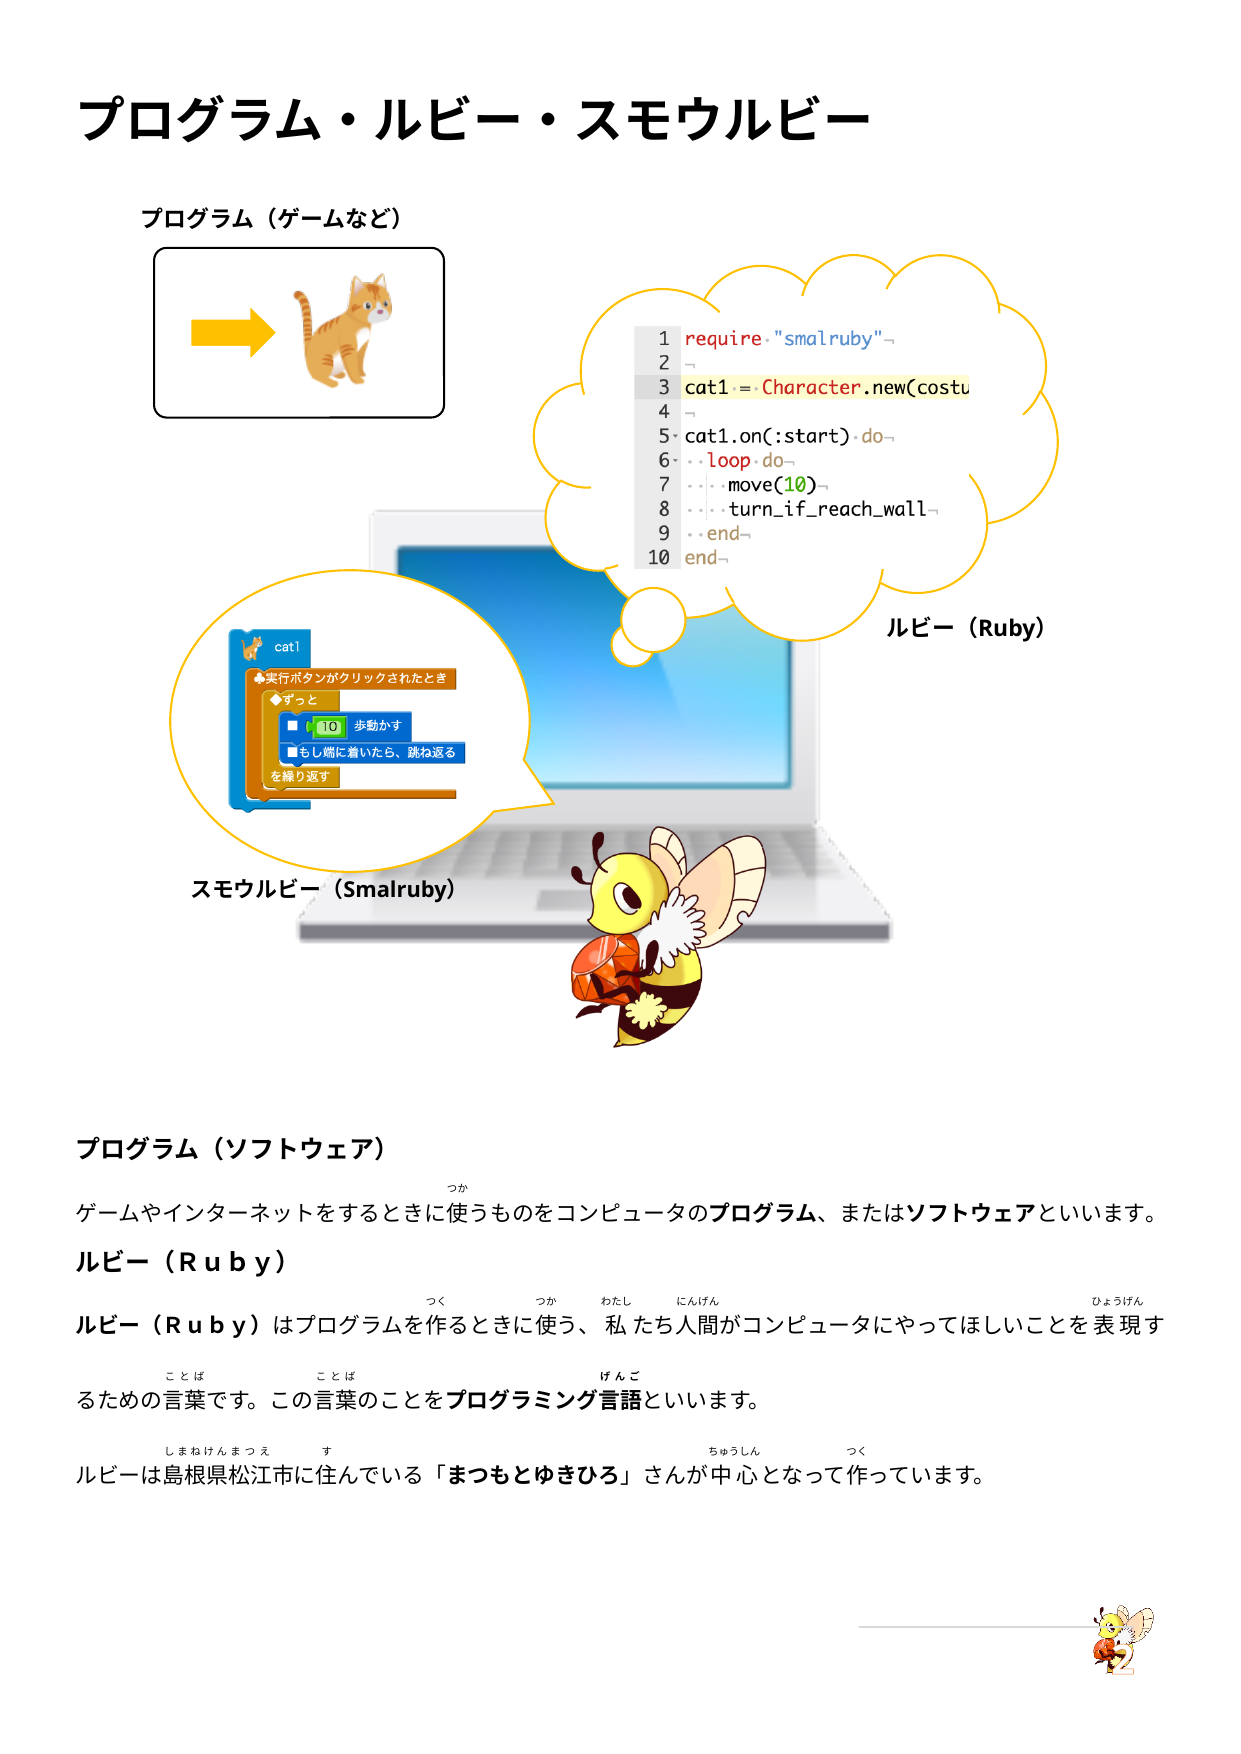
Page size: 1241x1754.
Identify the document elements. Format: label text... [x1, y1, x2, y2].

picture [275, 264, 412, 402]
subtitle プログラム（ソフトウェア） [75, 1129, 1165, 1167]
picture [634, 325, 969, 569]
text ルビー（Ｒｕｂｙ）はプログラムをるときにう、たちがコンピュータにやってほしいことをするためのです。こののことをプログラミングといいます。 [75, 1279, 1165, 1429]
picture [1083, 1602, 1158, 1676]
text ゲームやインターネットをするときにうものをコンピュータのプログラム、またはソフトウェアといいます。 [75, 1167, 1165, 1242]
subtitle ルビー（Ｒｕｂｙ） [75, 1242, 1165, 1279]
picture [285, 507, 901, 1057]
picture [220, 621, 472, 819]
subtitle プログラム・ルビー・スモウルビー [75, 79, 1165, 154]
text ルビーは市にんでいる「まつもとゆきひろ」さんがとなってっています。 [75, 1429, 1165, 1504]
